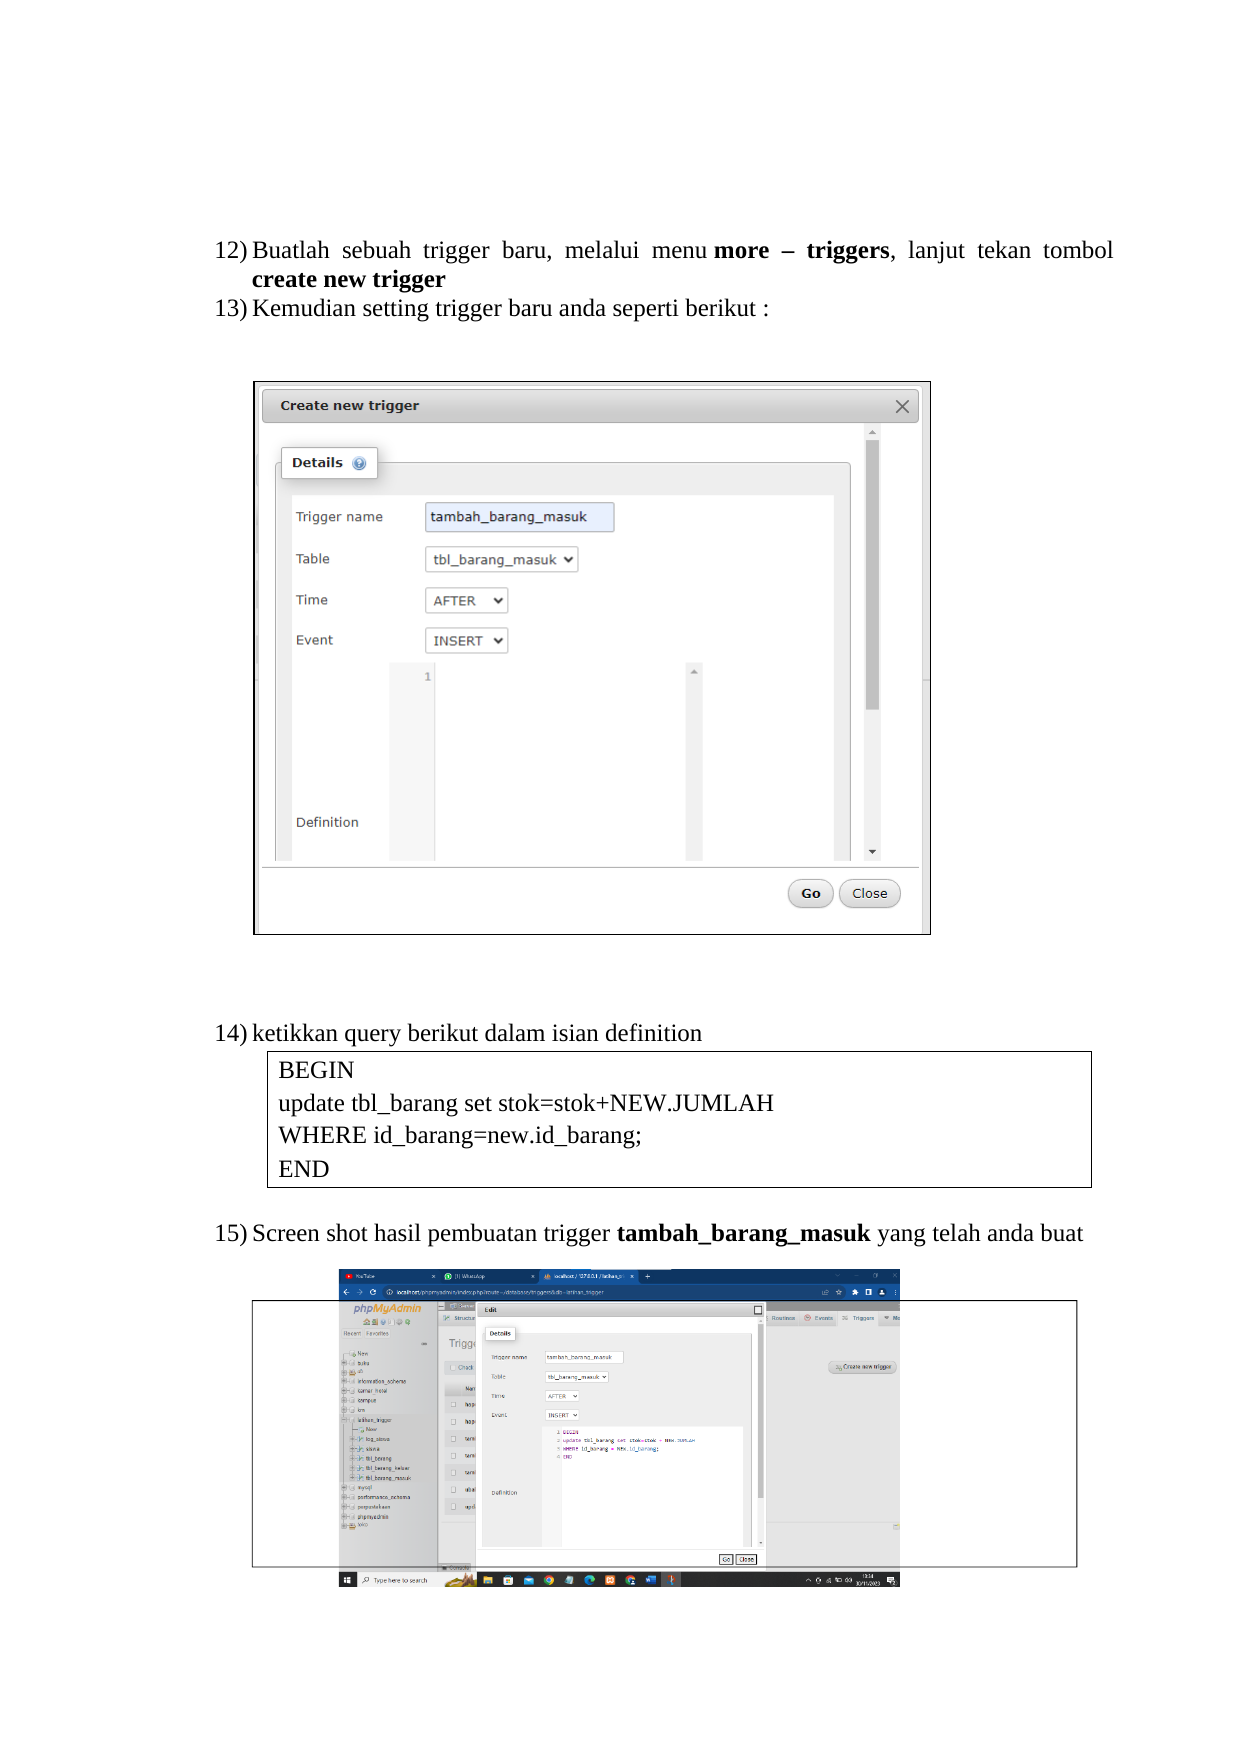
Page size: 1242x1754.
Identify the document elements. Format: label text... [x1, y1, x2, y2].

picture [337, 1568, 900, 1586]
list Screen shot hasil pembuatan trigger tambah_barang_masuk yang telah anda buat [214, 1218, 1135, 1247]
picture [337, 1302, 900, 1566]
subtitle create new trigger [252, 264, 1135, 293]
list ketikkan query berikut dalam isian definition [214, 1018, 1135, 1046]
picture [337, 1269, 900, 1300]
list Kemudian setting trigger baru anda seperti berikut : [214, 293, 1135, 322]
picture [255, 382, 930, 934]
list Buatlah sebuah trigger baru, melalui menu more – triggers, lanjut tekan tombol [214, 235, 1135, 263]
